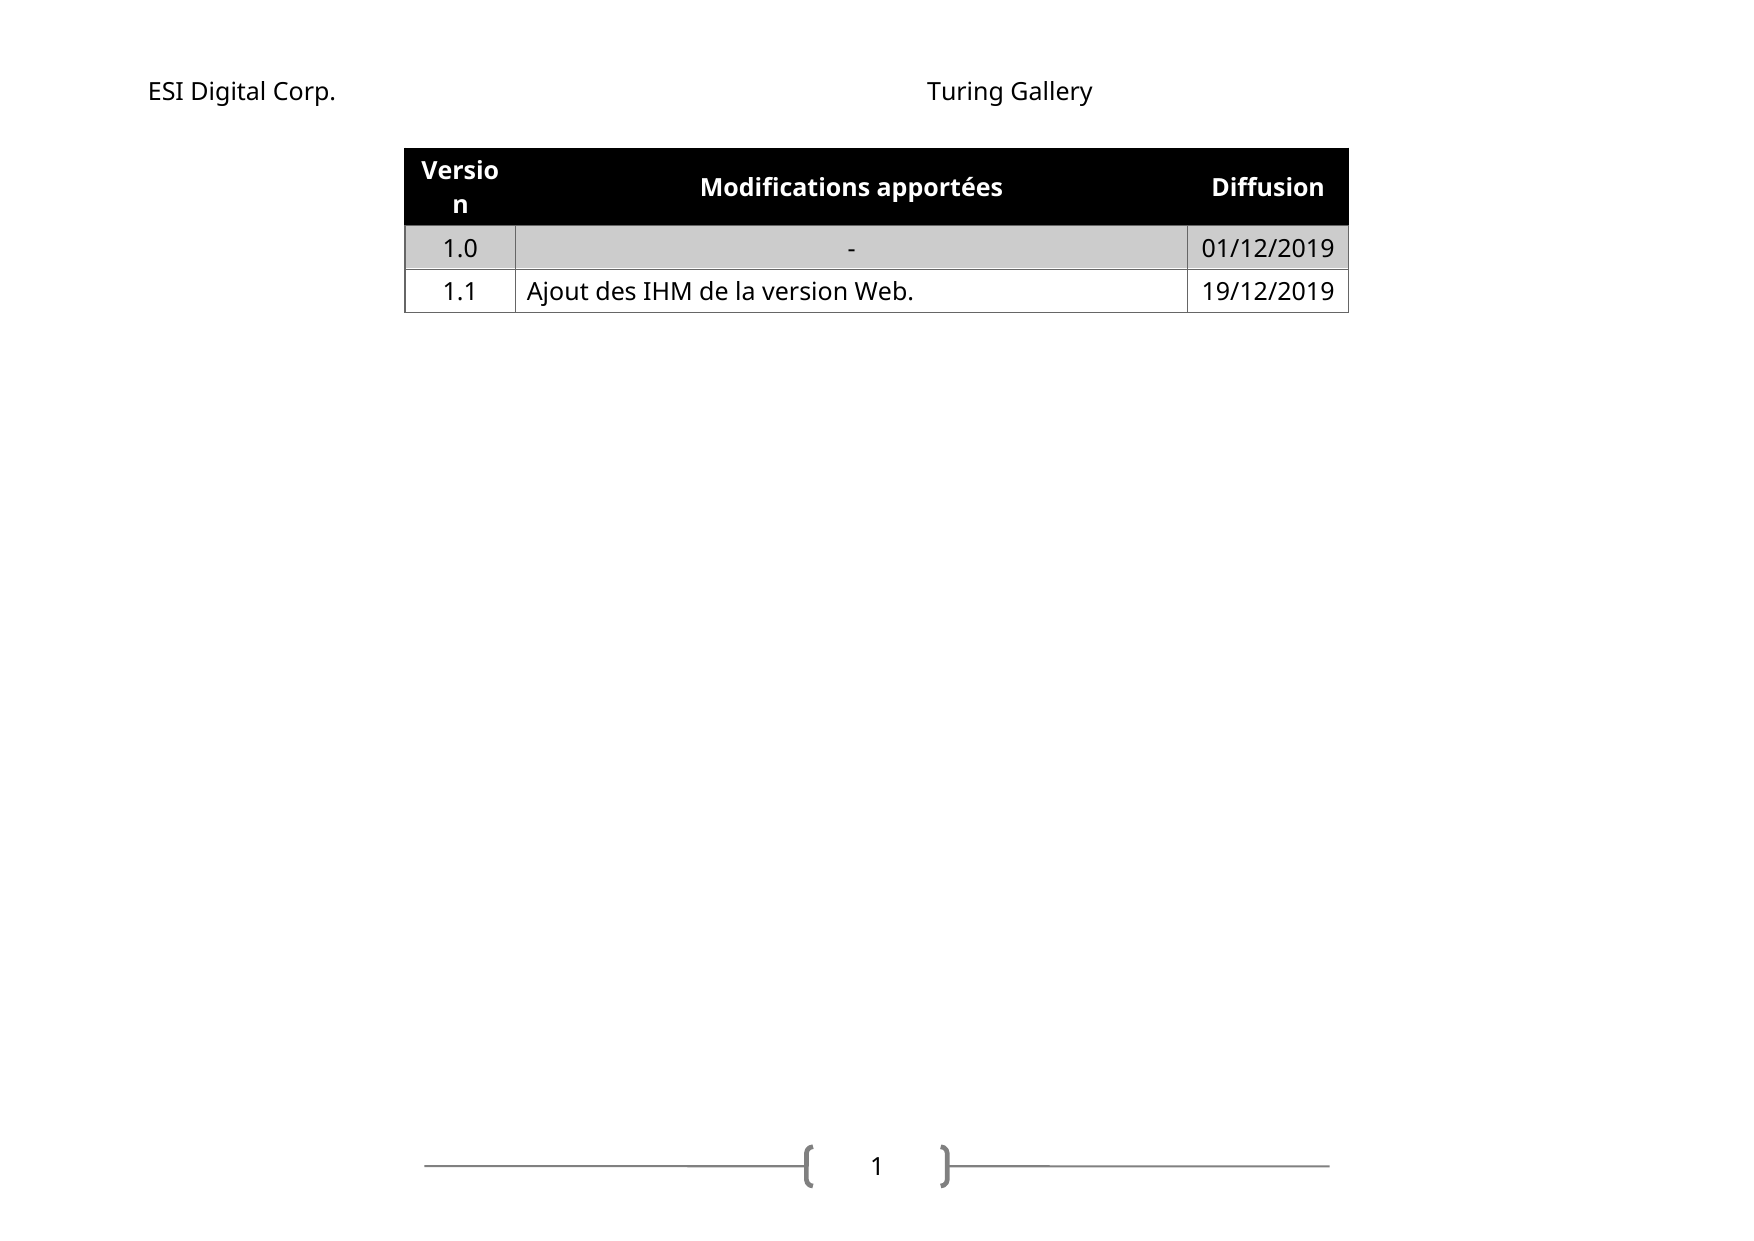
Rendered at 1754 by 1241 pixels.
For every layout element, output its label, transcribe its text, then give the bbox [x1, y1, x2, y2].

table_cell 1.1 [406, 270, 515, 312]
table_header Diffusion [1188, 149, 1348, 225]
table_cell 1.0 [406, 226, 515, 268]
table_cell Ajout des IHM de la version Web. [516, 270, 1187, 312]
table_cell 01/12/2019 [1188, 226, 1348, 268]
table_cell - [516, 226, 1187, 268]
table_header Version [406, 149, 515, 225]
table_cell 19/12/2019 [1188, 270, 1348, 312]
table_header Modifications apportées [516, 149, 1187, 225]
